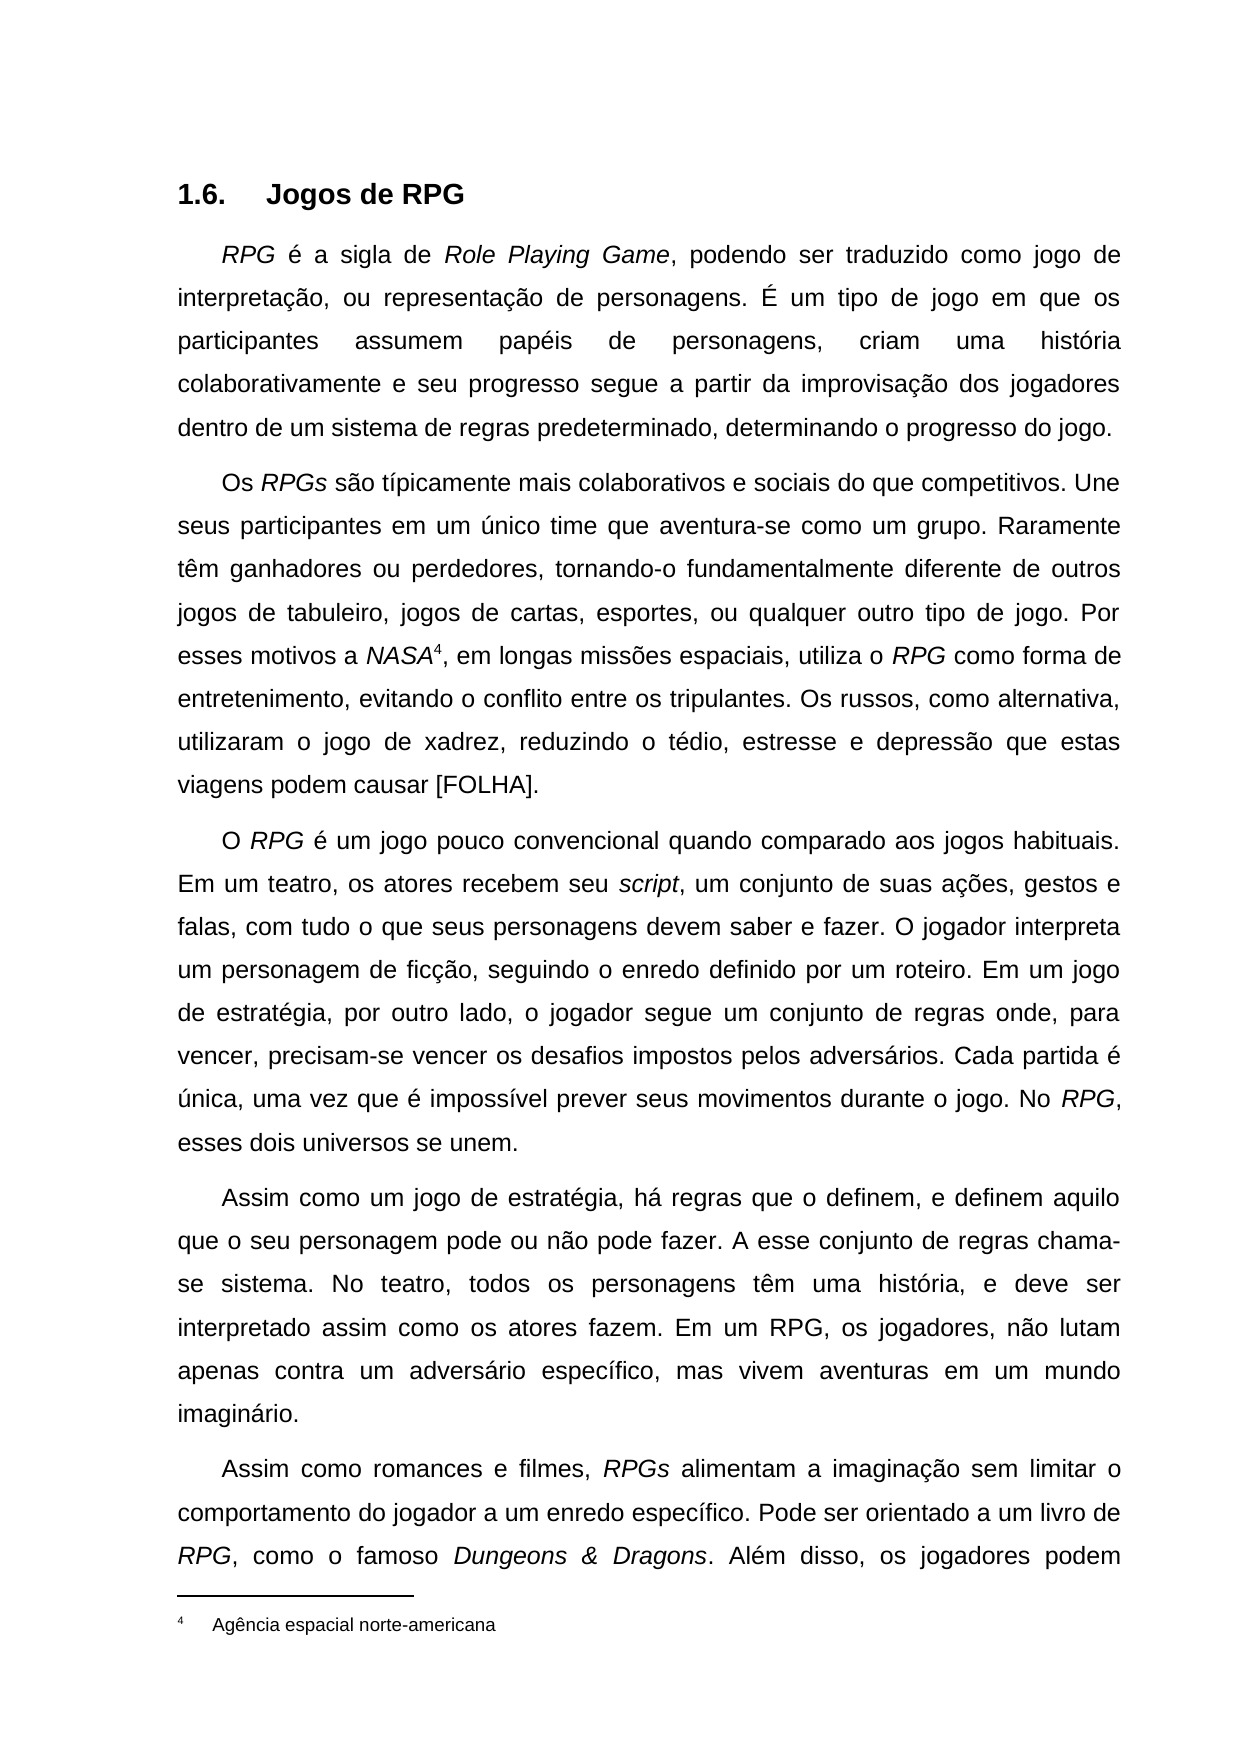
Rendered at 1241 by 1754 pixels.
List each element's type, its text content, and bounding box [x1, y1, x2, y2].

subtitle Jogos de RPG [177, 177, 1122, 211]
text Assim como um jogo de estratégia, há regras que o definem, e definem aquilo que o seu personagem pode ou não pode fazer. A esse conjunto de regras chama-se sistema. No teatro, todos os personagens têm uma história, e deve ser interpretado assim como os atores fazem. Em um RPG, os jogadores, não lutam apenas contra um adversário específico, mas vivem aventuras em um mundo imaginário. [177, 1183, 1122, 1427]
text O RPG é um jogo pouco convencional quando comparado aos jogos habituais. Em um teatro, os atores recebem seu script, um conjunto de suas ações, gestos e falas, com tudo o que seus personagens devem saber e fazer. O jogador interpreta um personagem de ficção, seguindo o enredo definido por um roteiro. Em um jogo de estratégia, por outro lado, o jogador segue um conjunto de regras onde, para vencer, precisam-se vencer os desafios impostos pelos adversários. Cada partida é única, uma vez que é impossível prever seus movimentos durante o jogo. No RPG, esses dois universos se unem. [177, 826, 1122, 1156]
text RPG é a sigla de Role Playing Game, podendo ser traduzido como jogo de interpretação, ou representação de personagens. É um tipo de jogo em que os participantes assumem papéis de personagens, criam uma história colaborativamente e seu progresso segue a partir da improvisação dos jogadores dentro de um sistema de regras predeterminado, determinando o progresso do jogo. [177, 240, 1122, 441]
text Os RPGs são típicamente mais colaborativos e sociais do que competitivos. Une seus participantes em um único time que aventura-se como um grupo. Raramente têm ganhadores ou perdedores, tornando-o fundamentalmente diferente de outros jogos de tabuleiro, jogos de cartas, esportes, ou qualquer outro tipo de jogo. Por esses motivos a NASA, em longas missões espaciais, utiliza o RPG como forma de entretenimento, evitando o conflito entre os tripulantes. Os russos, como alternativa, utilizaram o jogo de xadrez, reduzindo o tédio, estresse e depressão que estas viagens podem causar [FOLHA]. [177, 468, 1122, 799]
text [177, 1454, 1122, 1569]
